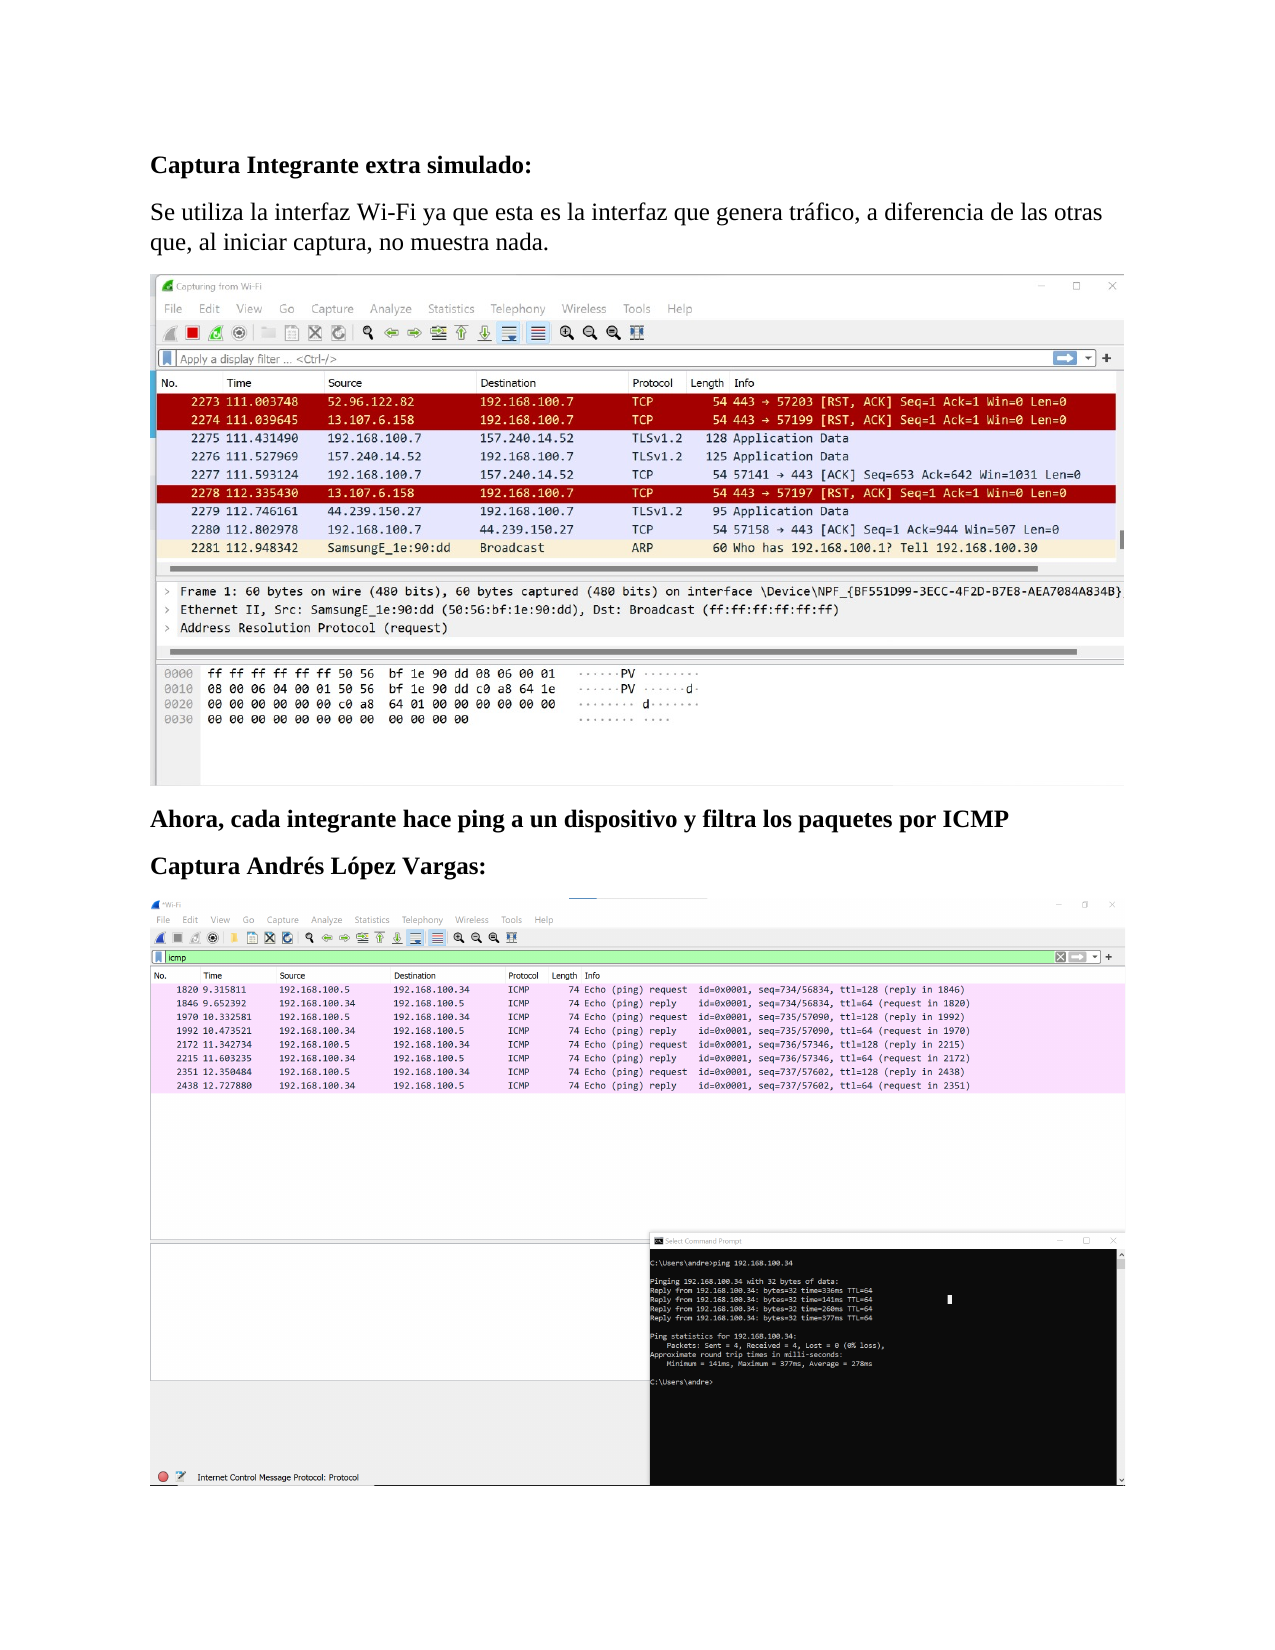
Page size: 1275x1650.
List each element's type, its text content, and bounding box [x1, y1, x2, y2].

picture [150, 274, 1124, 786]
text Captura Integrante extra simulado: [150, 150, 1125, 179]
text Captura Andrés López Vargas: [150, 851, 1125, 880]
picture [150, 898, 1125, 1486]
text Se utiliza la interfaz Wi-Fi ya que esta es la interfaz que genera tráfico, a diferencia de las otras que, al iniciar captura, no muestra nada. [150, 197, 1125, 256]
text Ahora, cada integrante hace ping a un dispositivo y filtra los paquetes por ICMP [150, 804, 1125, 833]
